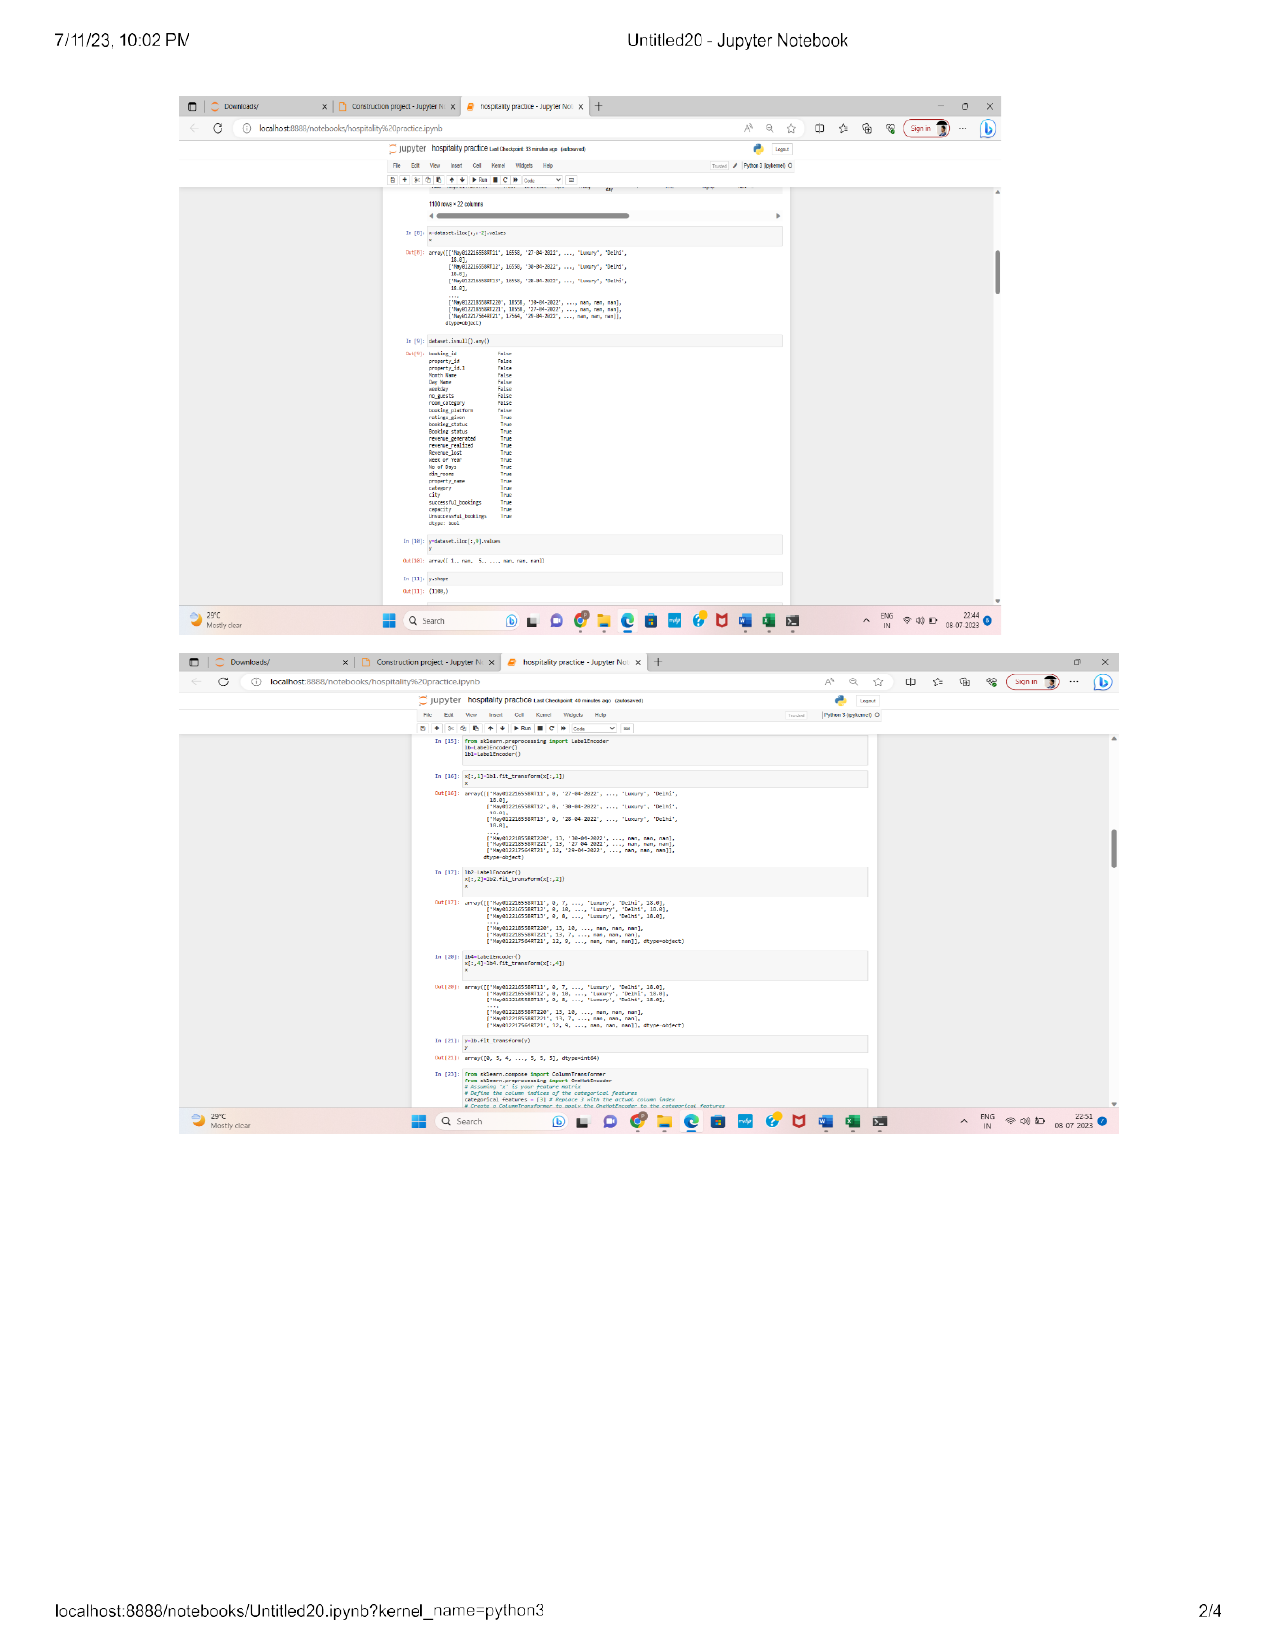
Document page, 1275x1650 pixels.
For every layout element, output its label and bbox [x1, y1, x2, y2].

picture [628, 33, 702, 46]
picture [420, 1604, 543, 1620]
picture [179, 96, 1002, 635]
picture [179, 653, 1119, 1134]
picture [78, 33, 113, 49]
picture [166, 33, 189, 46]
picture [707, 33, 848, 50]
picture [56, 1604, 419, 1620]
picture [128, 33, 160, 46]
picture [1199, 1604, 1221, 1617]
picture [55, 33, 76, 46]
